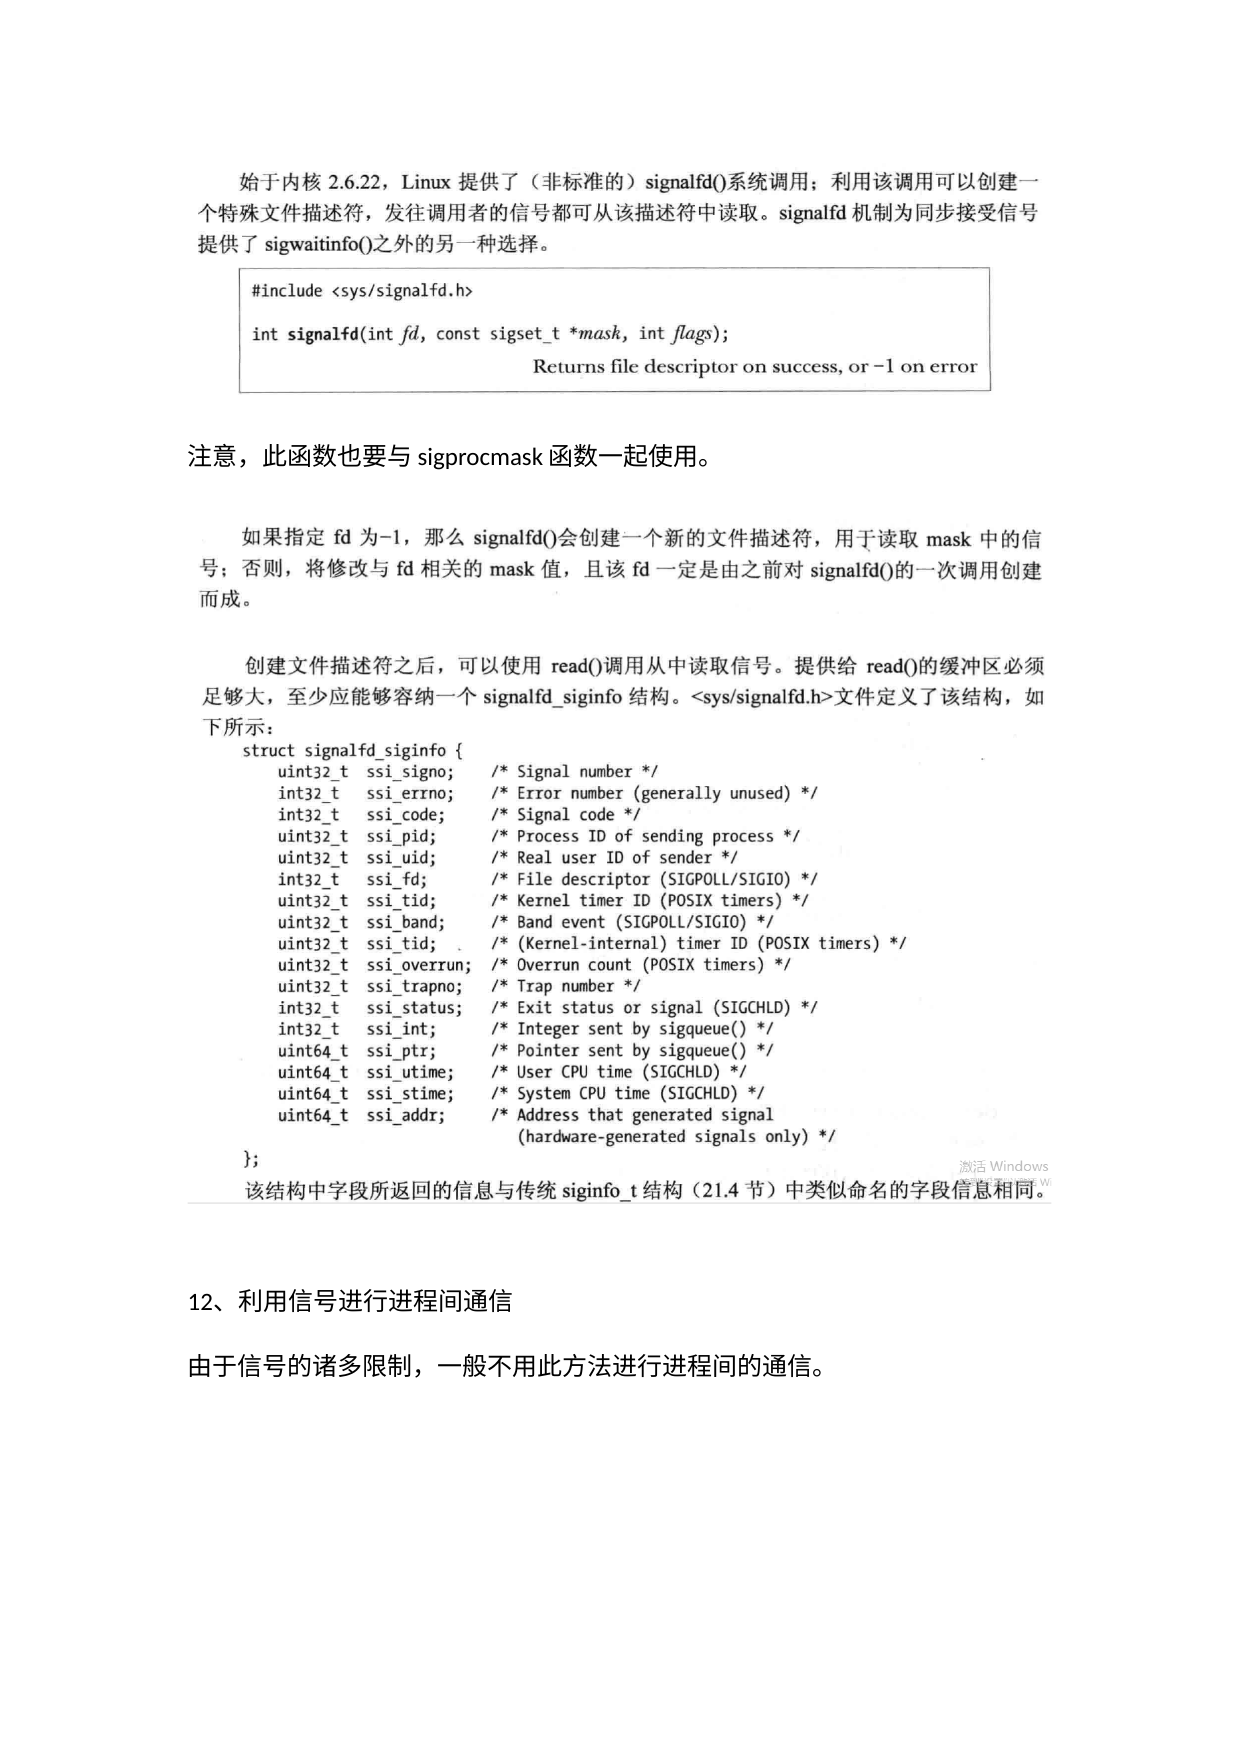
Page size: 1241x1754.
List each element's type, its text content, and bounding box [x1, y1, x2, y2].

list 由于信号的诸多限制，一般不用此方法进行进程间的通信。 [187, 1332, 1053, 1397]
list 注意，此函数也要与sigprocmask函数一起使用。 [187, 422, 1053, 487]
picture [187, 519, 1052, 614]
list 利用信号进行进程间通信 [187, 1267, 1053, 1332]
picture [187, 162, 1051, 400]
picture [187, 649, 1052, 1204]
